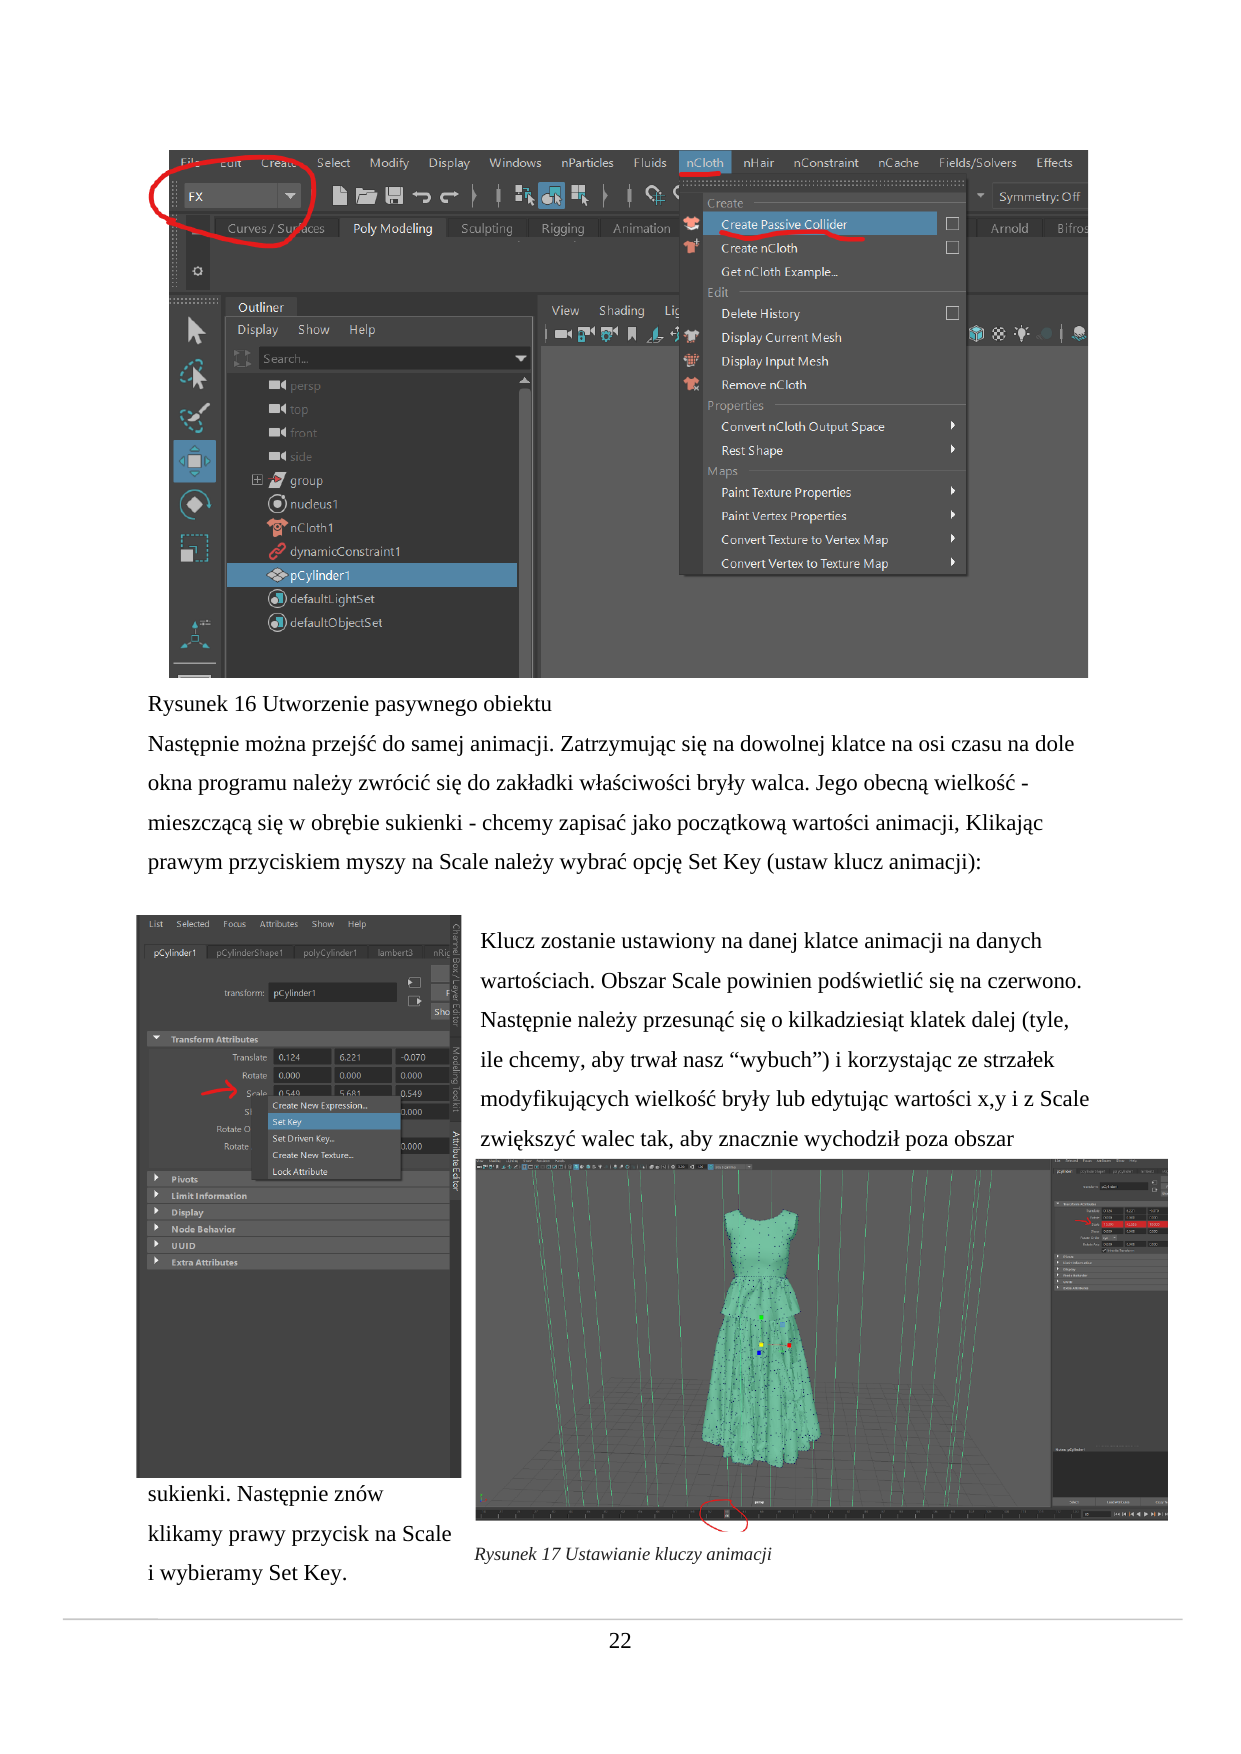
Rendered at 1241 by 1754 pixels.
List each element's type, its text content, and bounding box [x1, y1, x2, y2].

picture [147, 384, 1089, 915]
picture [136, 1151, 461, 1715]
text Następnie można przejść do samej animacji. Zatrzymując się na dowolnej klatce na osi czasu na dole okna programu należy zwrócić się do zakładki właściwości bryły walca. Jego obecną wielkość - mieszczącą się w obrębie sukienki - chcemy zapisać jako początkową wartości animacji, Klikając prawym przyciskiem myszy na Scale należy wybrać opcję Set Key (ustaw klucz animacji): [148, 967, 1093, 1112]
text Kiedy już tekstura bryły jest niewidoczna, a bryła umieszczona jest wewnątrz modelu, możemy wykonać ostatnie kroki w celu uzyskania animacji. Najpierw należy nadać bryle własności obiektu fizycznego (Passive Collider) z menu FX. [148, 266, 1093, 371]
text Klucz zostanie ustawiony na danej klatce animacji na danych wartościach. Obszar Scale powinien podświetlić się na czerwono. [461, 1164, 1093, 1230]
picture [474, 1379, 1167, 1752]
text Następnie bryle należy nadać teksturę - najlepiej typu Lambert - której transparentność trzeba ustawić na sto procent. W finalnej animacji nie chcemy widzieć bryły walca, ale jedynie siłę, z jaką oddziałuje na model, który rozrywa. [148, 148, 1093, 253]
